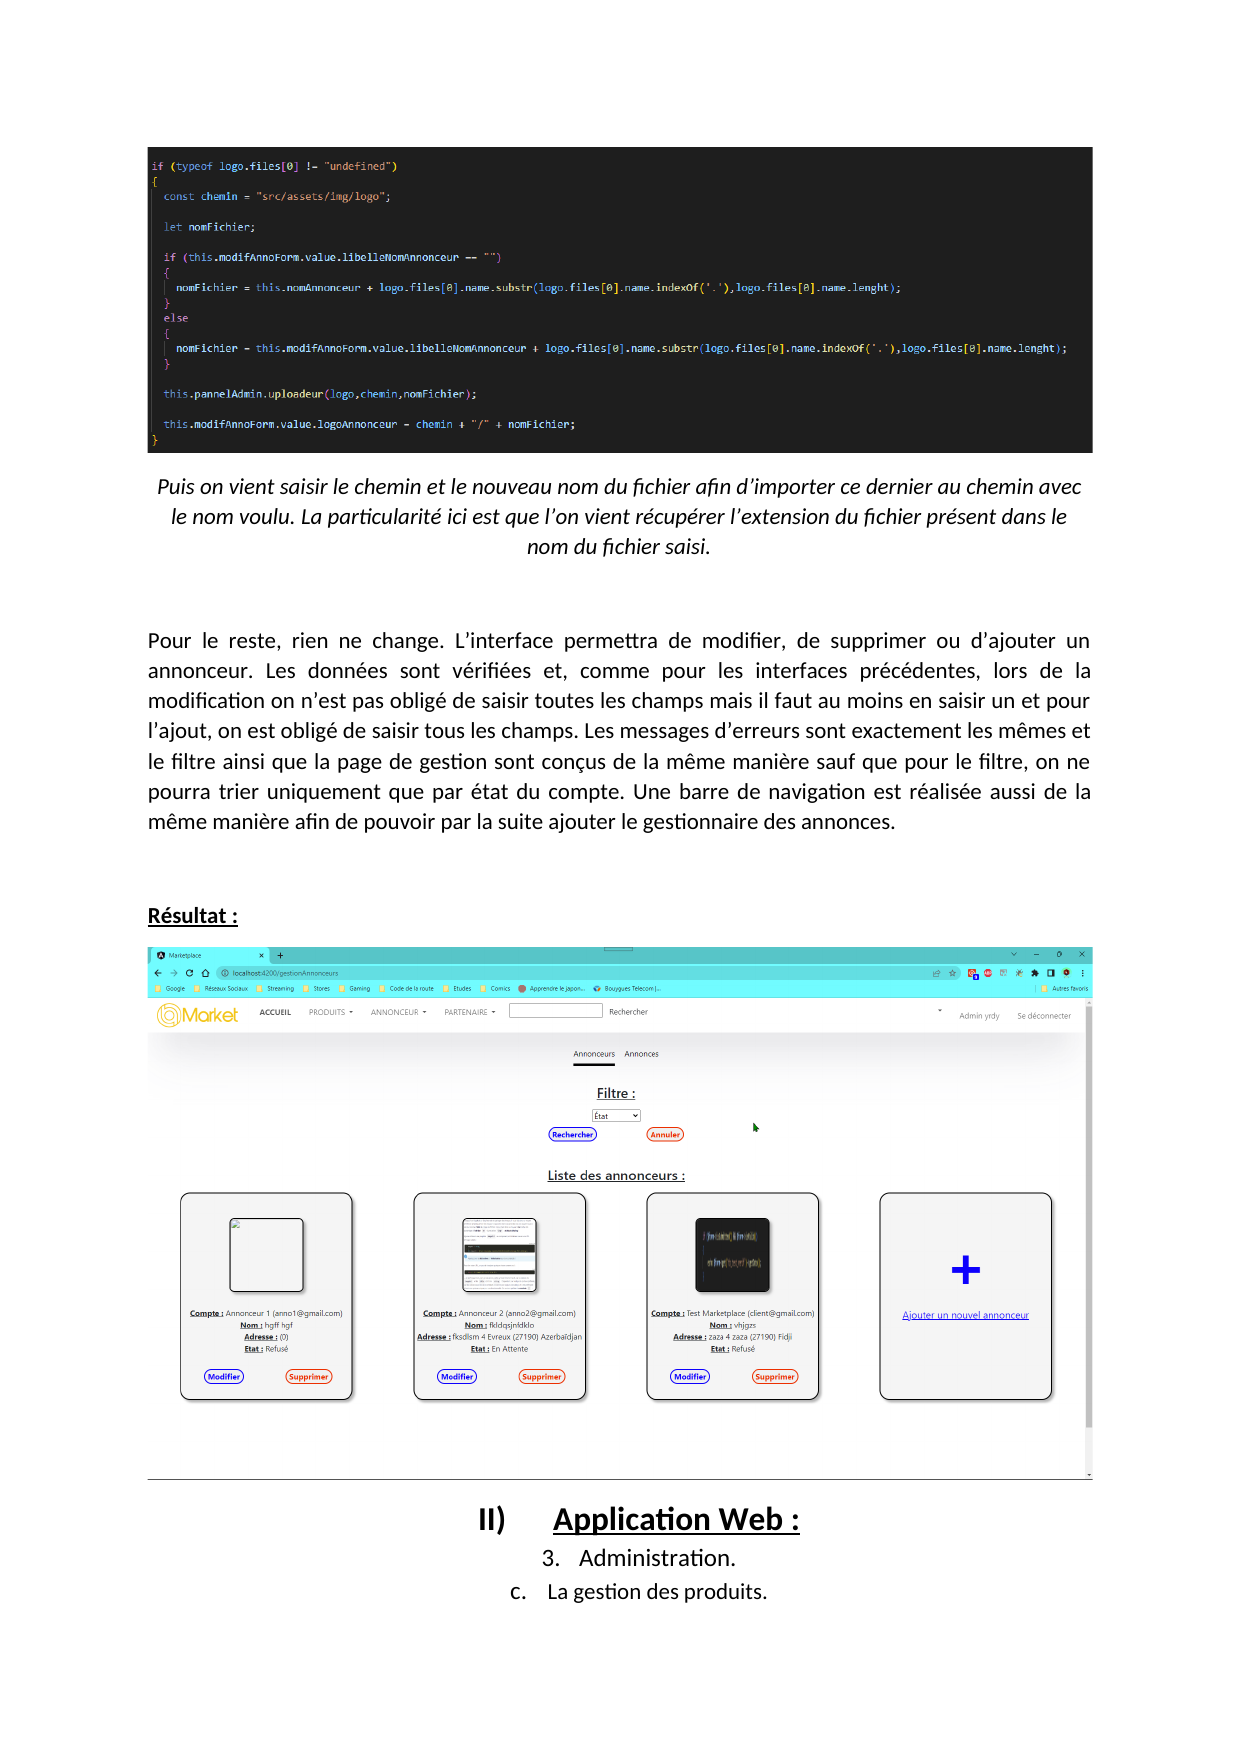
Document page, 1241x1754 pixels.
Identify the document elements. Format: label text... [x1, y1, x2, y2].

text Pour le reste, rien ne change. L’interface permettra de modifier, de supprimer ou d’ajouter un annonceur. Les données sont vérifiées et, comme pour les interfaces précédentes, lors de la modification on n’est pas obligé de saisir toutes les champs mais il faut au moins en saisir un et pour l’ajout, on est obligé de saisir tous les champs. Les messages d’erreurs sont exactement les mêmes et le filtre ainsi que la page de gestion sont conçus de la même manière sauf que pour le filtre, on ne pourra trier uniquement que par état du compte. Une barre de navigation est réalisée aussi de la même manière afin de pouvoir par la suite ajouter le gestionnaire des annonces. [148, 626, 1093, 835]
picture [147, 147, 1093, 453]
list La gestion des produits. [185, 1575, 1093, 1606]
picture [147, 947, 1093, 1480]
list Administration. [185, 1542, 1093, 1573]
text Puis on vient saisir le chemin et le nouveau nom du fichier afin d’importer ce dernier au chemin avec le nom voulu. La particularité ici est que l’on vient récupérer l’extension du fichier présent dans le nom du fichier saisi. [148, 472, 1093, 560]
text Résultat : [148, 901, 1093, 929]
list Application Web : [185, 1498, 1093, 1539]
